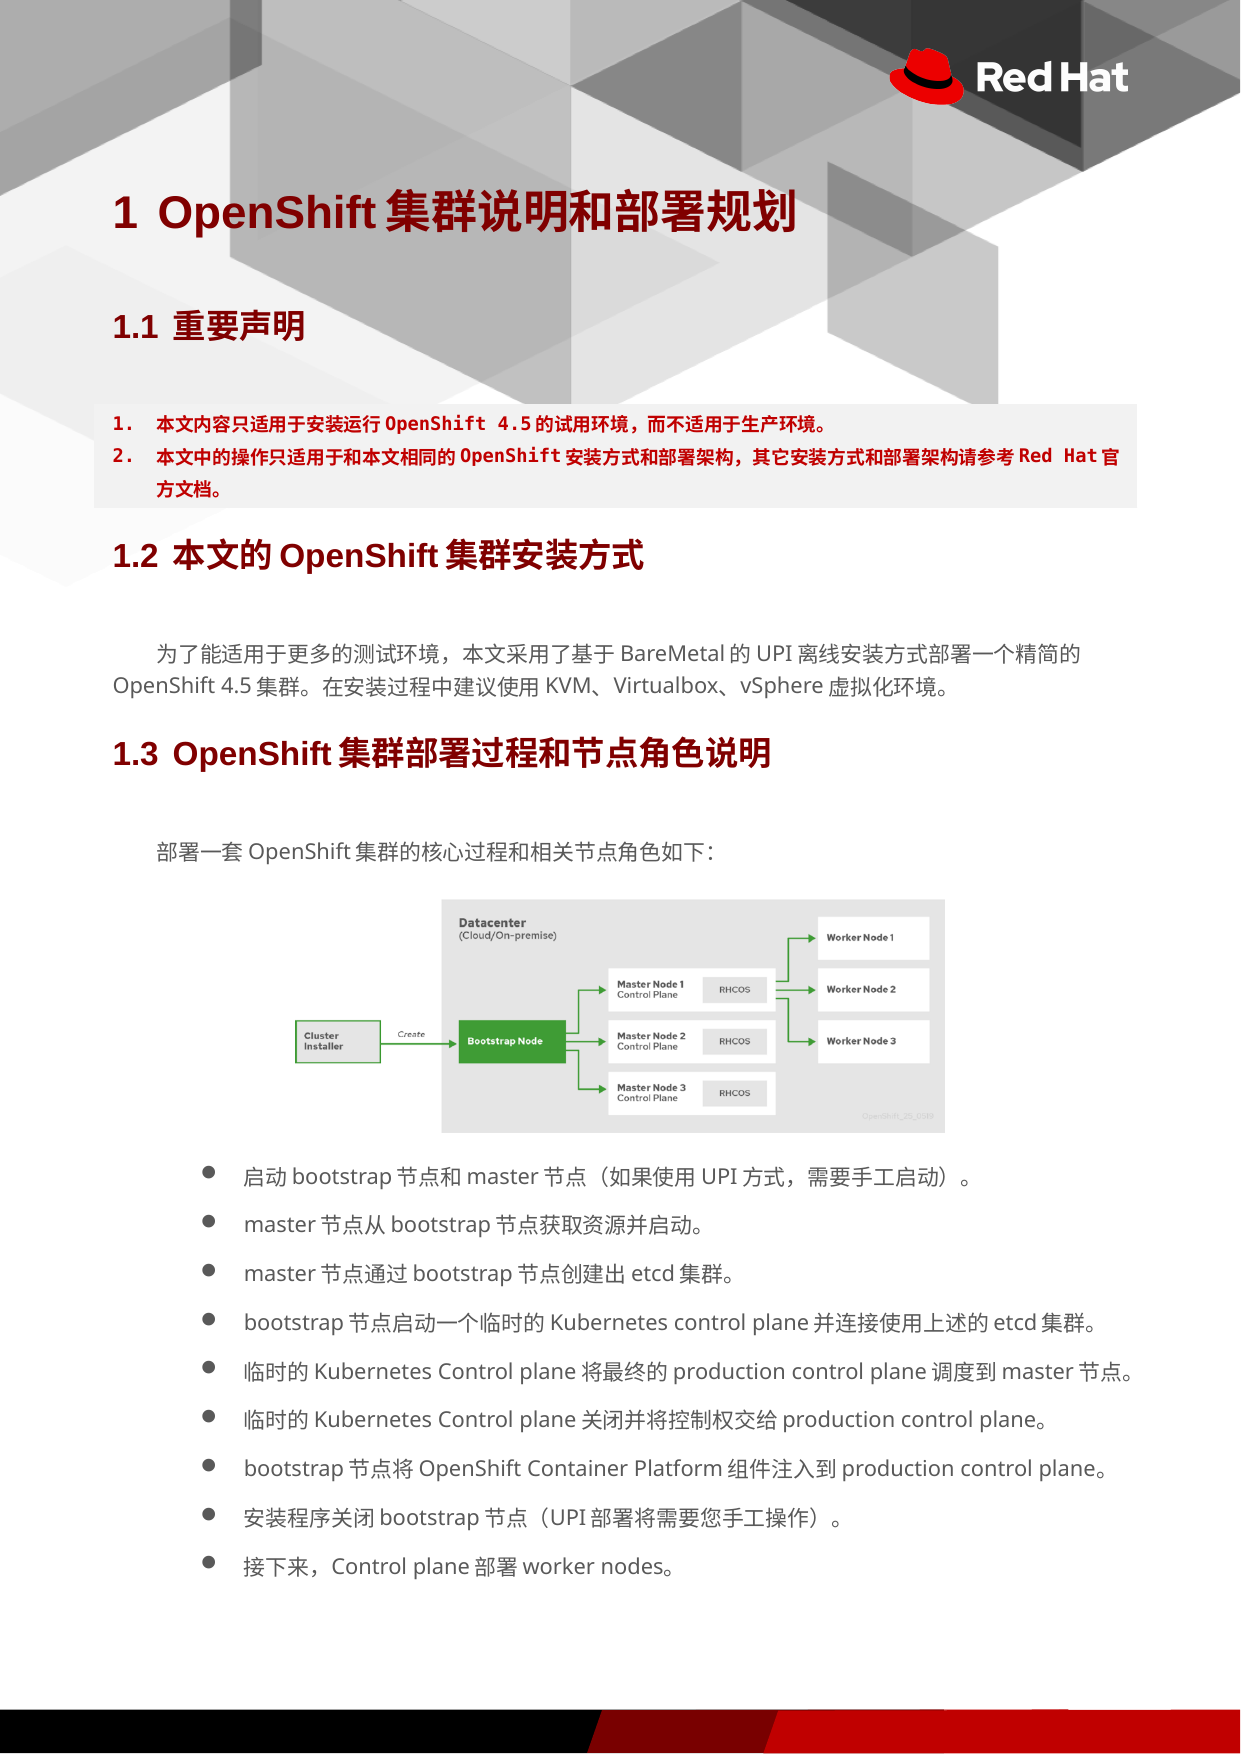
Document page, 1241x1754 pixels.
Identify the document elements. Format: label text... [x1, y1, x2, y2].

text 接下来，Control plane部署worker nodes。 [200, 1549, 1128, 1582]
subtitle OpenShift集群说明和部署规划 [112, 159, 1128, 257]
picture [295, 883, 945, 1133]
text master节点通过bootstrap节点创建出etcd集群。 [200, 1257, 1128, 1289]
list 本文内容只适用于安装运行OpenShift 4.5的试用环境，而不适用于生产环境。 [104, 405, 1136, 437]
text bootstrap节点将OpenShift Container Platform组件注入到production control plane。 [200, 1452, 1128, 1484]
text 为了能适用于更多的测试环境，本文采用了基于BareMetal的UPI离线安装方式部署一个精简的OpenShift 4.5集群。在安装过程中建议使用KVM、Virtualbox、vSphere虚拟化环境。 [112, 637, 1128, 702]
text 临时的Kubernetes Control plane关闭并将控制权交给production control plane。 [200, 1403, 1128, 1436]
text 启动bootstrap节点和master节点（如果使用UPI方式，需要手工启动）。 [200, 1159, 1128, 1192]
text master节点从bootstrap节点获取资源并启动。 [200, 1208, 1128, 1241]
text bootstrap节点启动一个临时的Kubernetes control plane并连接使用上述的etcd集群。 [200, 1306, 1128, 1338]
text 临时的Kubernetes Control plane将最终的production control plane调度到master节点。 [200, 1354, 1128, 1387]
text 安装程序关闭bootstrap节点（UPI部署将需要您手工操作）。 [200, 1501, 1128, 1533]
text 部署一套OpenShift集群的核心过程和相关节点角色如下： [112, 834, 1128, 867]
list 本文中的操作只适用于和本文相同的OpenShift安装方式和部署架构，其它安装方式和部署架构请参考Red Hat官方文档。 [104, 437, 1136, 507]
subtitle OpenShift集群部署过程和节点角色说明 [112, 718, 1128, 783]
subtitle 重要声明 [112, 291, 1128, 356]
picture [889, 48, 1128, 105]
subtitle 本文的OpenShift集群安装方式 [112, 520, 1128, 585]
